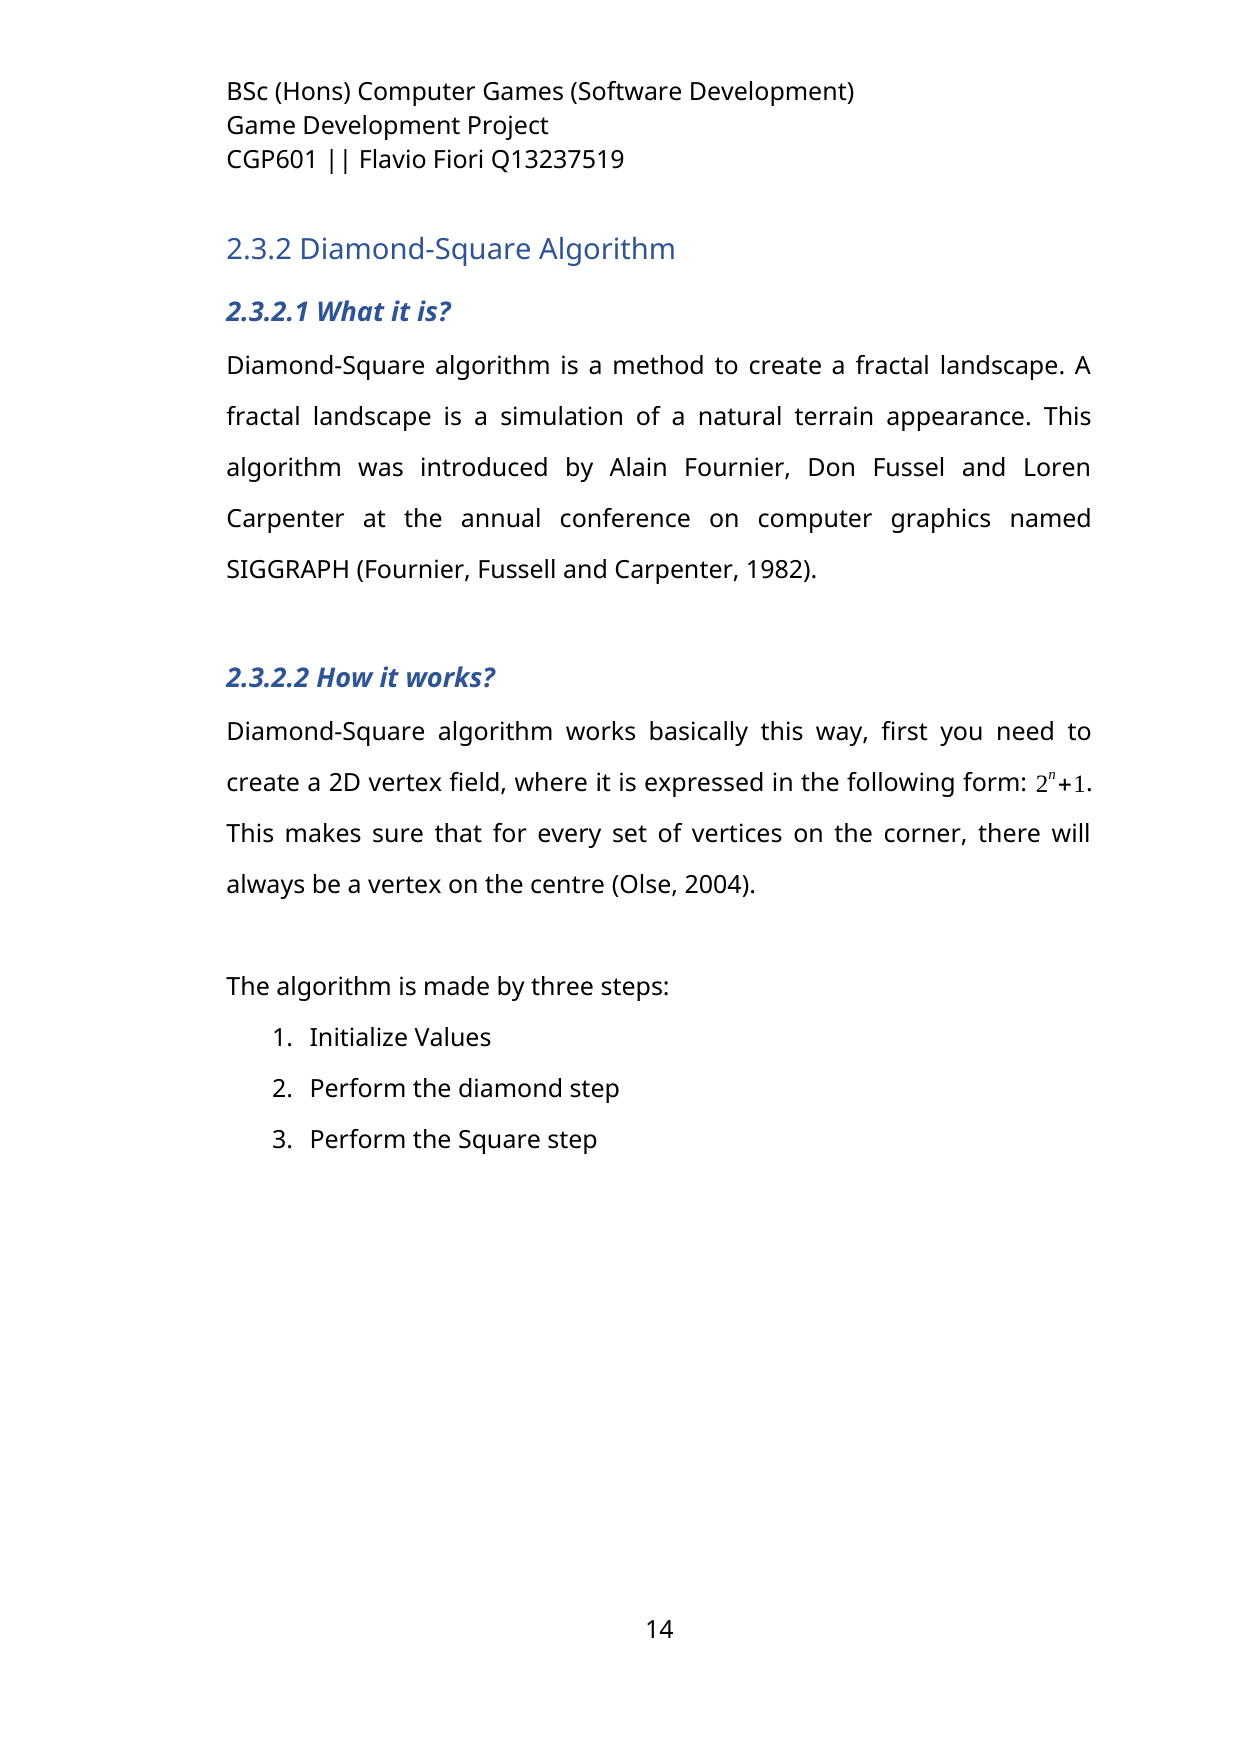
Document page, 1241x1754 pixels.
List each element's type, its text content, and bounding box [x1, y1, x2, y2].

subtitle 2.3.2.2 How it works? [226, 658, 1092, 695]
list Perform the Square step [272, 1122, 1092, 1156]
text The algorithm is made by three steps: [226, 968, 1092, 1003]
subtitle 2.3.2.1 What it is? [226, 292, 1092, 329]
list Perform the diamond step [272, 1071, 1092, 1105]
text Diamond-Square algorithm works basically this way, first you need to create a 2D vertex field, where it is expressed in the following form: . This makes sure that for every set of vertices on the corner, there will always be a vertex on the centre (Olse, 2004). [226, 713, 1092, 901]
subtitle 2.3.2 Diamond-Square Algorithm [226, 229, 1092, 268]
list Initialize Values [272, 1019, 1092, 1054]
text Diamond-Square algorithm is a method to create a fractal landscape. A fractal landscape is a simulation of a natural terrain appearance. This algorithm was introduced by Alain Fournier, Don Fussel and Loren Carpenter at the annual conference on computer graphics named SIGGRAPH (Fournier, Fussell and Carpenter, 1982). [226, 348, 1092, 586]
